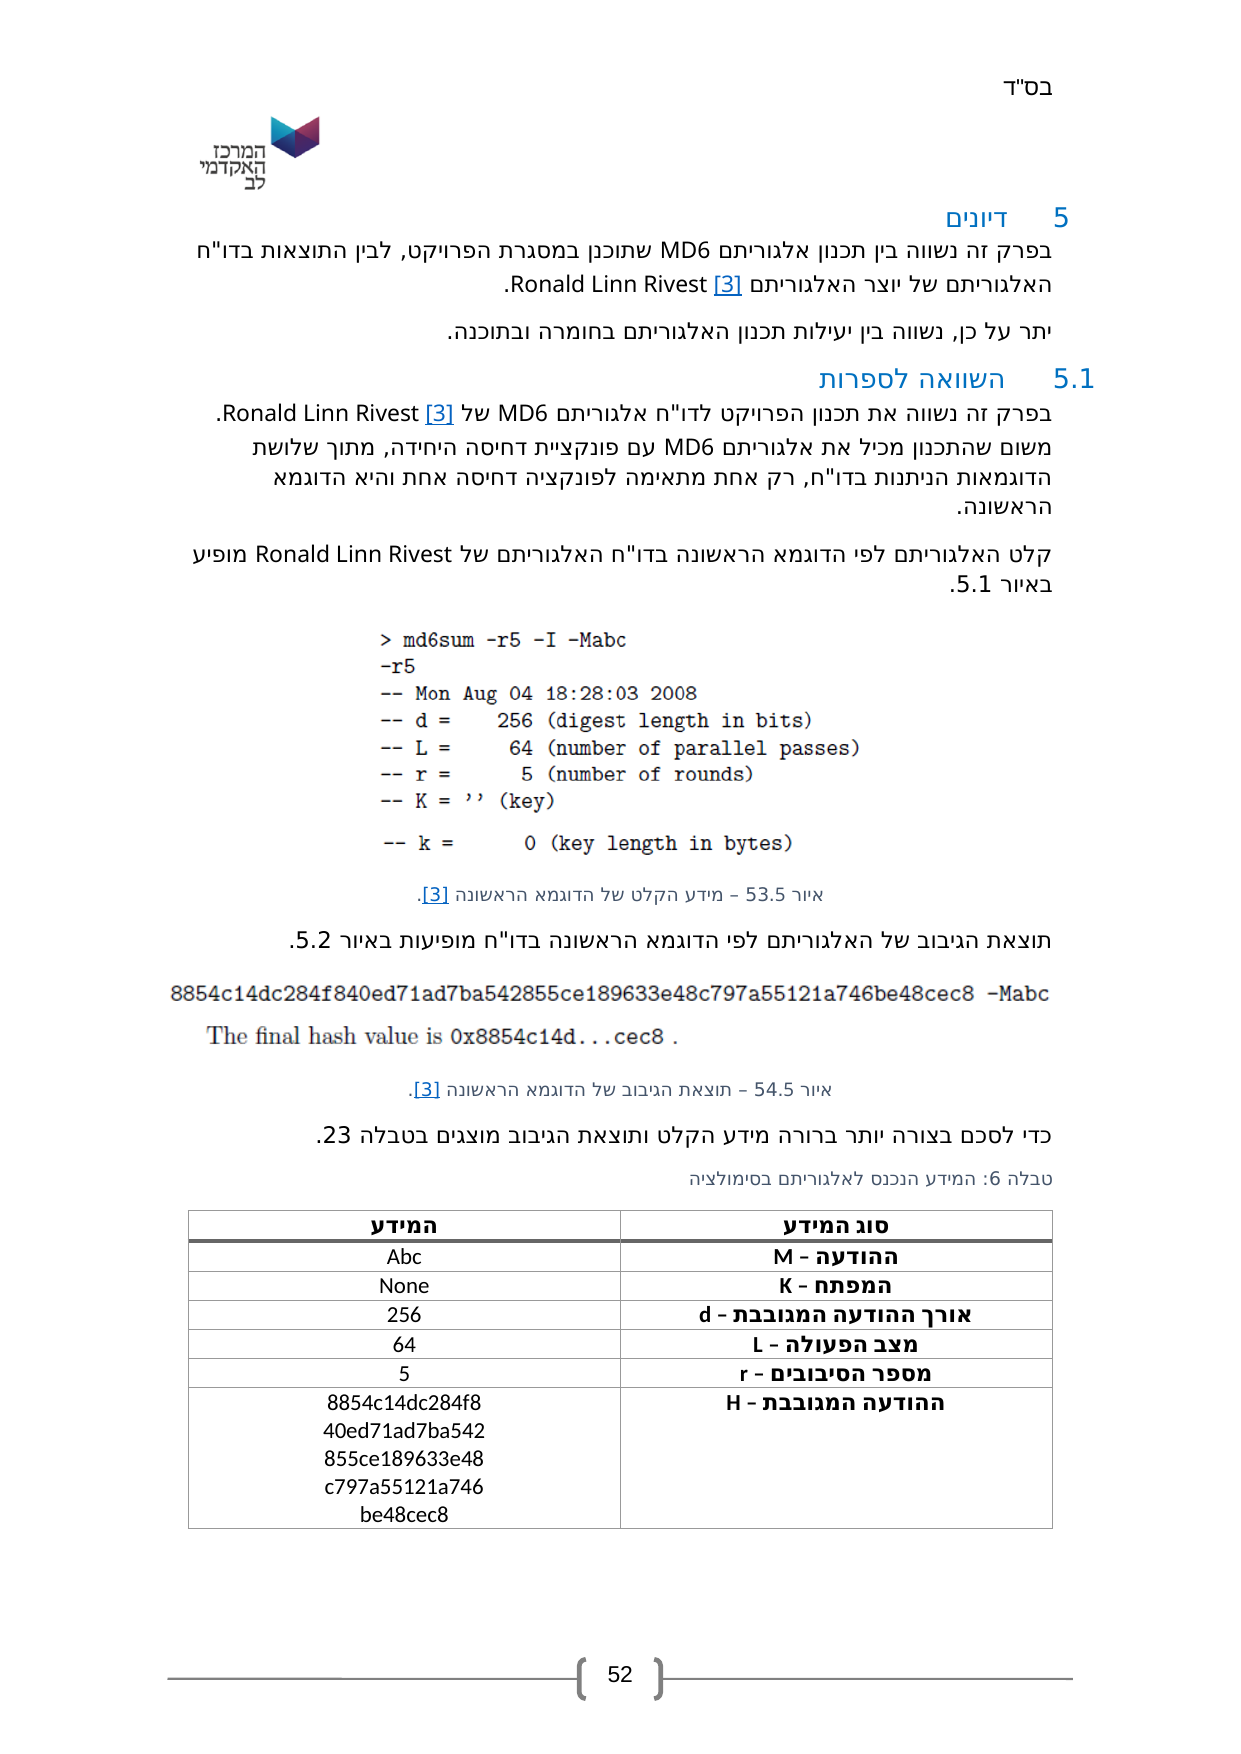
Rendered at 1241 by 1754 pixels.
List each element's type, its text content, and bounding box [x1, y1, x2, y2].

table_header סוג המידע [621, 1211, 1052, 1239]
text בפרק זה נשווה בין תכנון אלגוריתם MD6 שתוכנן במסגרת הפרויקט, לבין התוצאות בדו"ח האלגוריתם של יוצר האלגוריתם Ronald Linn Rivest [3]. [187, 234, 1053, 299]
subtitle השוואה לספרות [187, 363, 1053, 395]
table_cell ההודעה – M [621, 1243, 1052, 1271]
text תוצאת הגיבוב של האלגוריתם לפי הדוגמא הראשונה בדו"ח מופיעות באיור 5.2. [187, 928, 1053, 954]
table_cell מספר הסיבובים – r [621, 1359, 1052, 1387]
table_cell אורך ההודעה המגובבת – d [621, 1301, 1052, 1329]
table_cell מצב הפעולה – L [621, 1330, 1052, 1358]
table_cell 64 [189, 1330, 620, 1358]
picture [167, 973, 1053, 1057]
table_cell Abc [189, 1243, 620, 1271]
text קלט האלגוריתם לפי הדוגמא הראשונה בדו"ח האלגוריתם של Ronald Linn Rivest מופיע באיור 5.1. [187, 538, 1053, 598]
text בפרק זה נשווה את תכנון הפרויקט לדו"ח אלגוריתם MD6 של Ronald Linn Rivest [3]. משום שהתכנון מכיל את אלגוריתם MD6 עם פונקציית דחיסה היחידה, מתוך שלושת הדוגמאות הניתנות בדו"ח, רק אחת מתאימה לפונקציה דחיסה אחת והיא הדוגמא הראשונה. [187, 397, 1053, 519]
table_cell 5 [189, 1359, 620, 1387]
table_cell None [189, 1272, 620, 1299]
table_cell 256 [189, 1301, 620, 1329]
subtitle דיונים [187, 203, 1053, 234]
table_cell ההודעה המגובבת – H [621, 1388, 1052, 1528]
table_header המידע [189, 1211, 620, 1239]
text יתר על כן, נשווה בין יעילות תכנון האלגוריתם בחומרה ובתוכנה. [187, 318, 1053, 344]
picture [370, 617, 870, 863]
table_cell 8854c14dc284f8 40ed71ad7ba542 855ce189633e48 c797a55121a746 be48cec8 [189, 1388, 620, 1528]
text טבלה 6: המידע הנכנס לאלגוריתם בסימולציה [187, 1168, 1053, 1189]
table_cell המפתח – K [621, 1272, 1052, 1299]
text כדי לסכם בצורה יותר ברורה מידע הקלט ותוצאת הגיבוב מוצגים בטבלה 23. [187, 1122, 1053, 1149]
